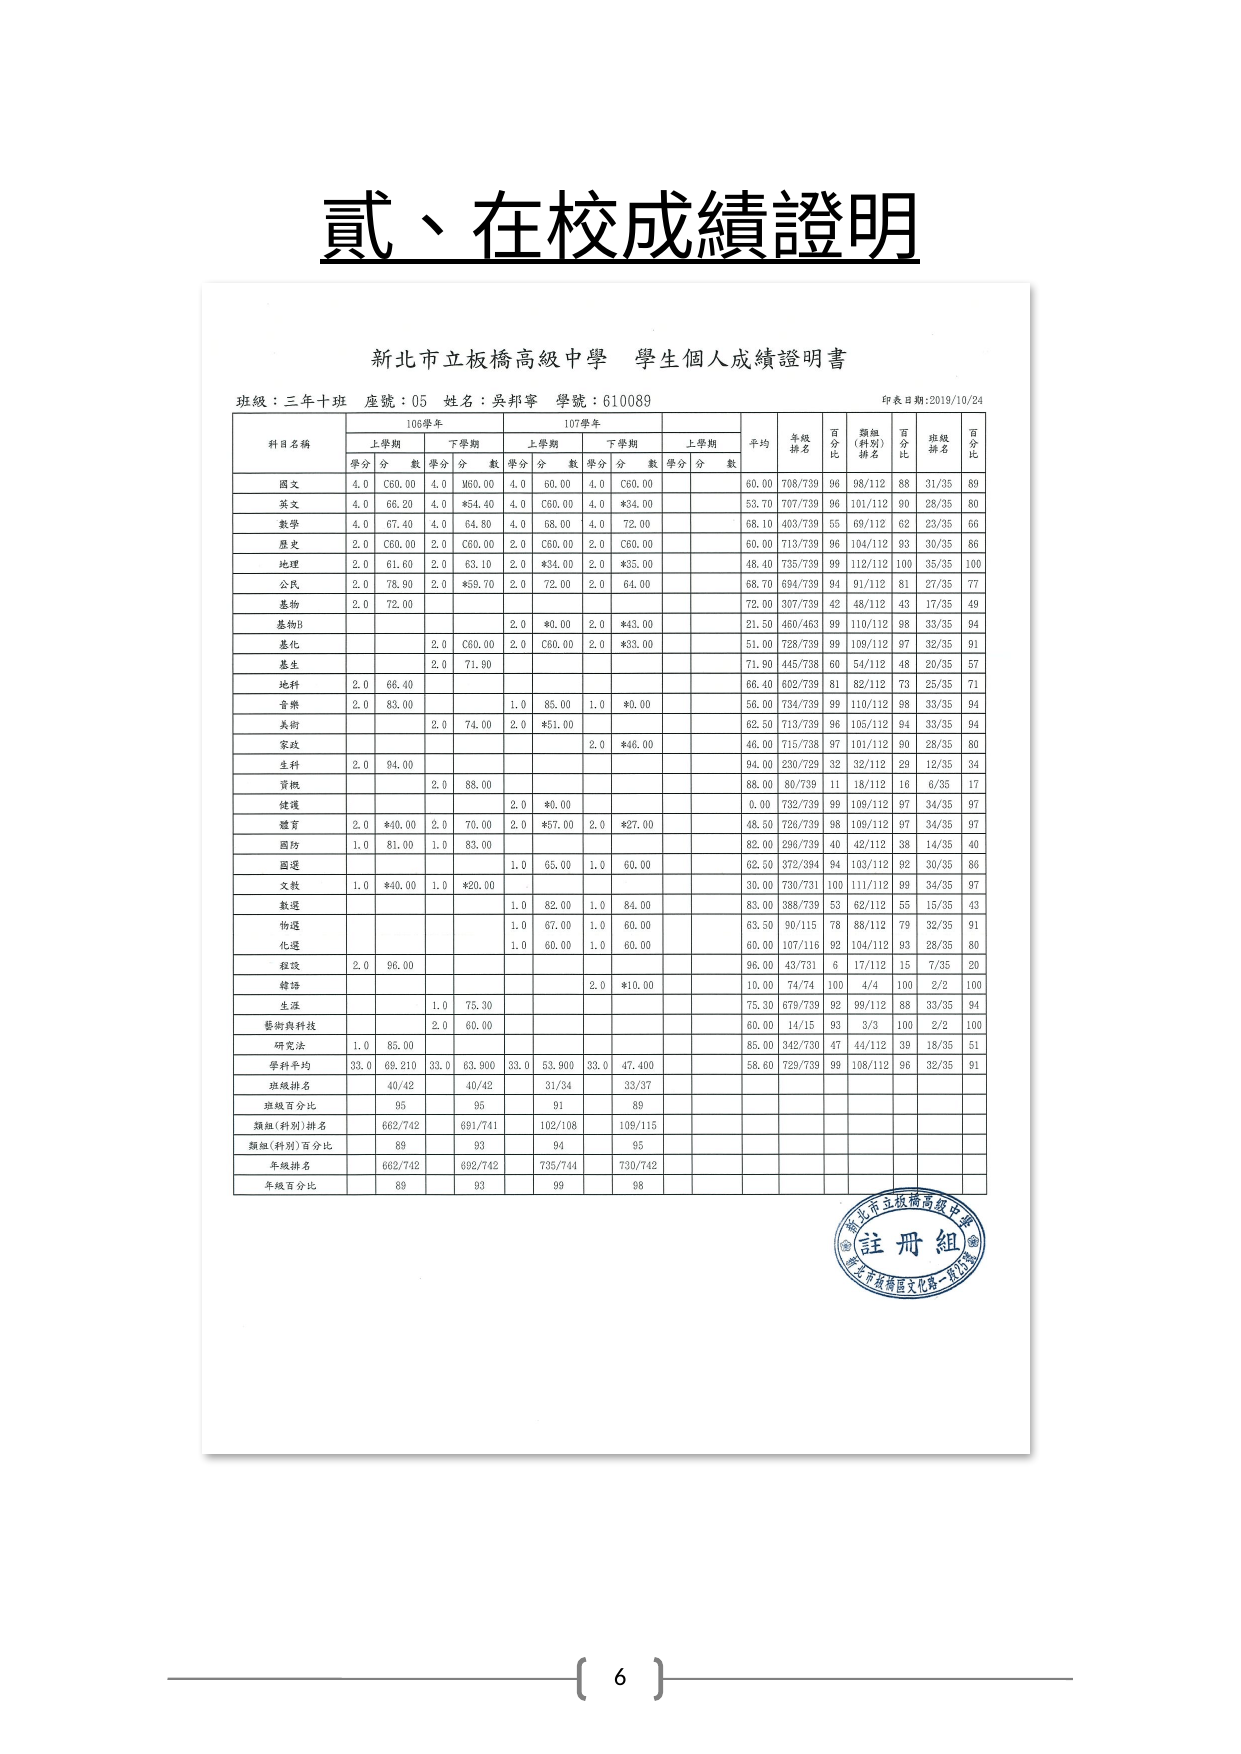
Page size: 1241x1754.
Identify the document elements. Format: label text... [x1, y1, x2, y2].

subtitle 貳、在校成績證明 [187, 164, 1053, 277]
picture [202, 283, 1030, 1454]
